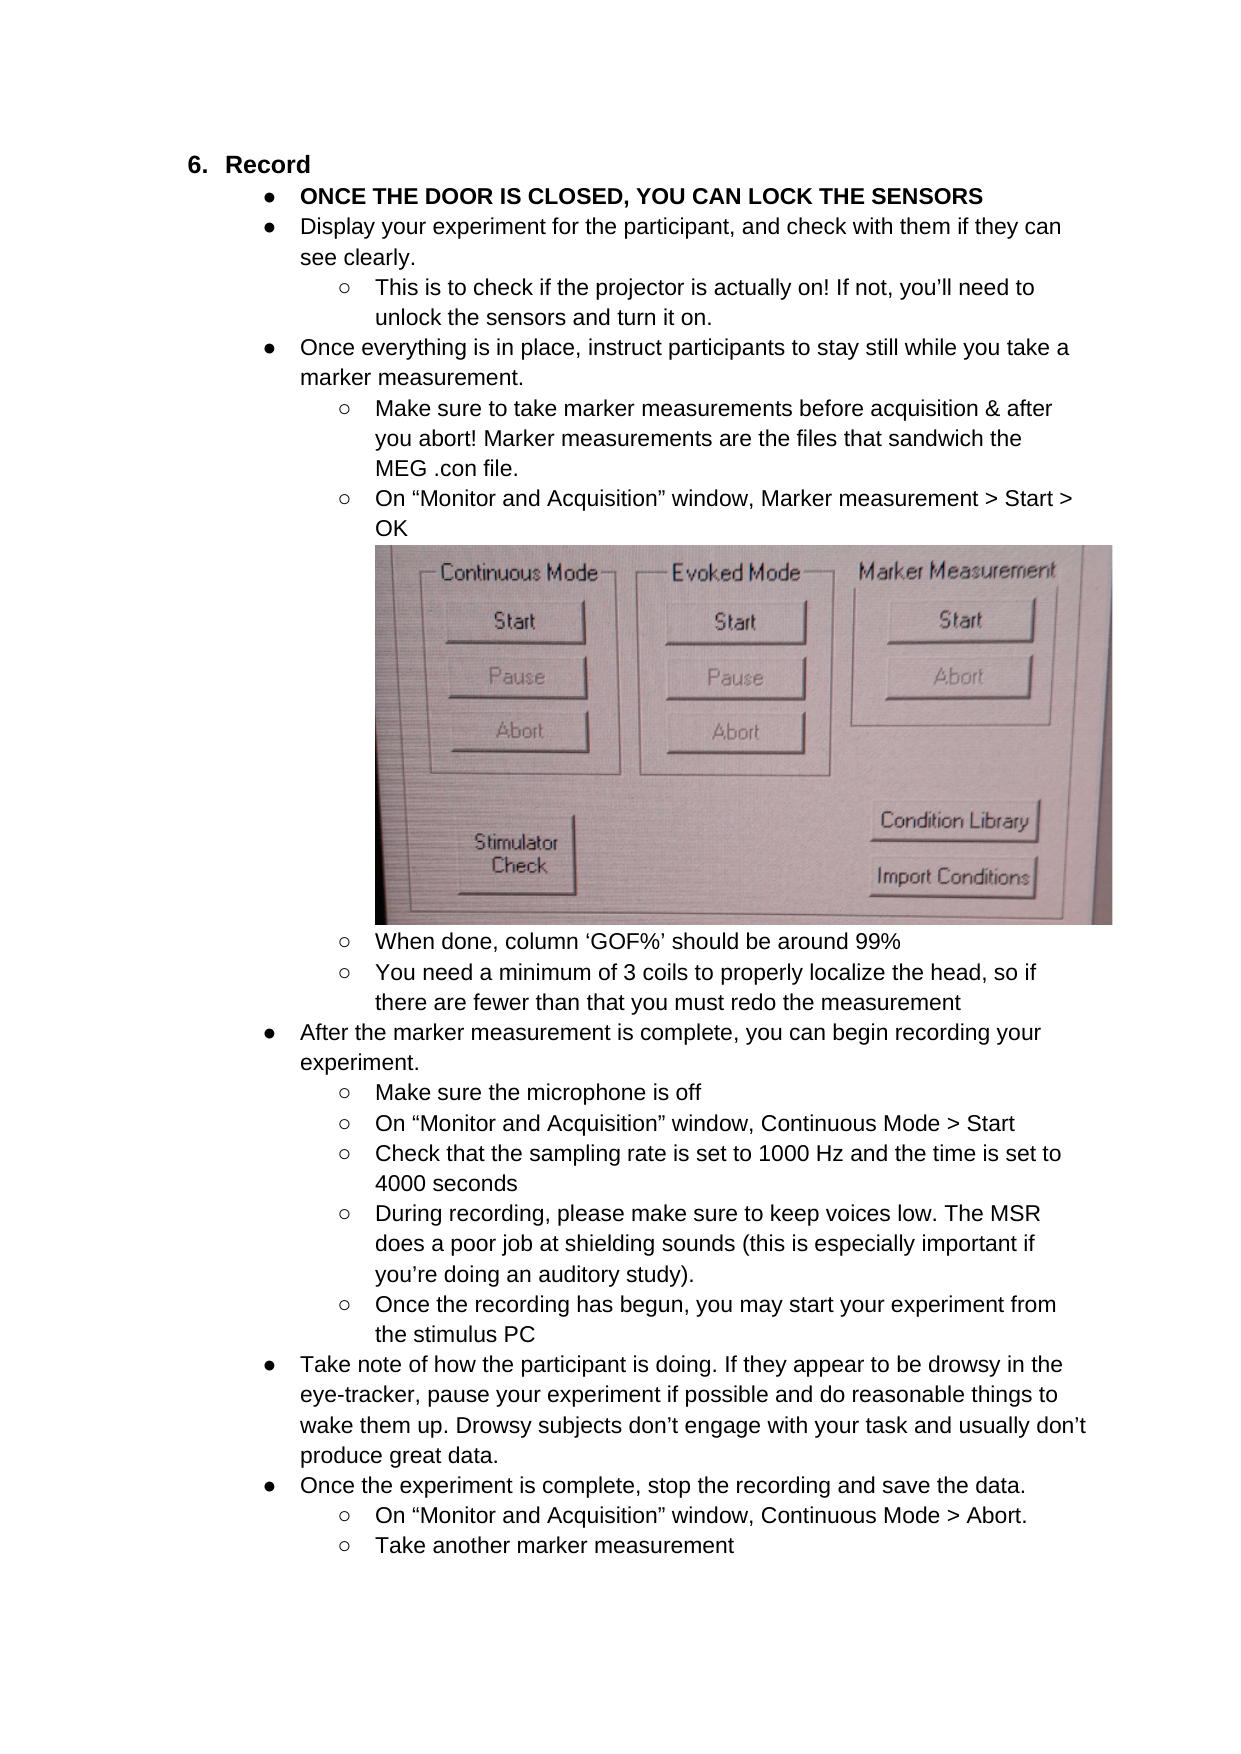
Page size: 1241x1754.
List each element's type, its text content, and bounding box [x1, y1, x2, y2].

list This is to check if the projector is actually on! If not, you’ll need to unlock the sensors and turn it on. [337, 274, 1090, 330]
list You need a minimum of 3 coils to properly localize the head, so if there are fewer than that you must redo the measurement [337, 958, 1090, 1015]
list On “Monitor and Acquisition” window, Continuous Mode > Abort. [337, 1502, 1090, 1528]
list When done, column ‘GOF%’ should be around 99% [337, 928, 1090, 954]
list ONCE THE DOOR IS CLOSED, YOU CAN LOCK THE SENSORS [262, 183, 1090, 209]
list On “Monitor and Acquisition” window, Marker measurement > Start > OK [337, 485, 1090, 542]
list On “Monitor and Acquisition” window, Continuous Mode > Start [337, 1109, 1090, 1136]
subtitle Record [187, 150, 1090, 179]
list Check that the sampling rate is set to 1000 Hz and the time is set to 4000 seconds [337, 1140, 1090, 1196]
list During recording, please make sure to keep voices low. The MSR does a poor job at shielding sounds (this is especially important if you’re doing an auditory study). [337, 1200, 1090, 1287]
list Make sure the microphone is off [337, 1079, 1090, 1106]
list Display your experiment for the participant, and check with them if they can see clearly. [262, 213, 1090, 270]
list Take another marker measurement [337, 1532, 1090, 1559]
list Once the experiment is complete, stop the recording and save the data. [262, 1472, 1090, 1498]
list Take note of how the participant is doing. If they appear to be drowsy in the eye-tracker, pause your experiment if possible and do reasonable things to wake them up. Drowsy subjects don’t engage with your task and usually don’t produce great data. [262, 1351, 1090, 1468]
list Once the recording has begun, you may start your experiment from the stimulus PC [337, 1291, 1090, 1347]
list Once everything is in place, instruct participants to stay still while you take a marker measurement. [262, 334, 1090, 391]
list After the marker measurement is complete, you can begin recording your experiment. [262, 1019, 1090, 1075]
list Make sure to take marker measurements before acquisition & after you abort! Marker measurements are the files that sandwich the MEG .con file. [337, 394, 1090, 481]
picture [375, 545, 1113, 925]
